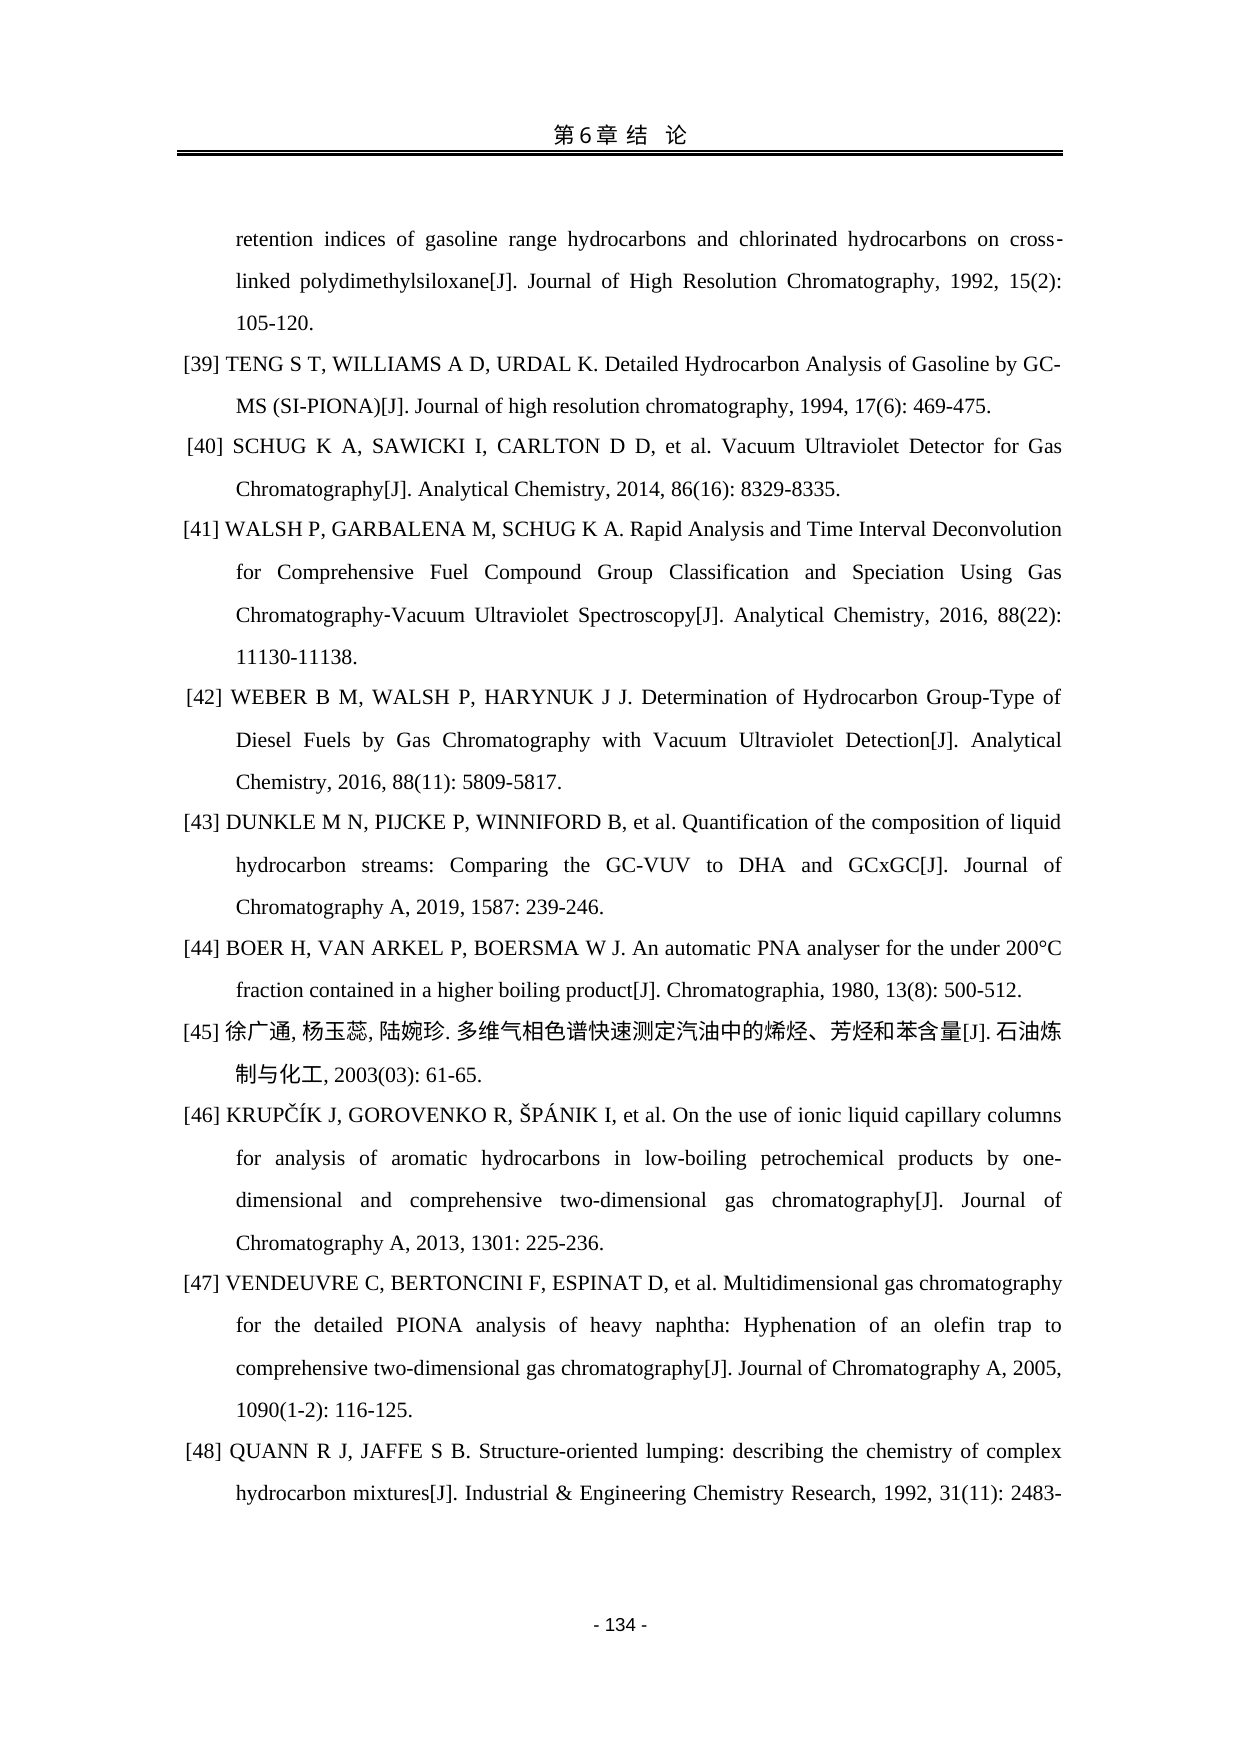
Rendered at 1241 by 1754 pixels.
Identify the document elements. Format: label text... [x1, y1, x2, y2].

text [43] DUNKLE M N, PIJCKE P, WINNIFORD B, et al. Quantification of the composition of liquid hydrocarbon streams: Comparing the GC-VUV to DHA and GCxGC[J]. Journal of Chromatography A, 2019, 1587: 239-246. [177, 805, 1063, 924]
text [46] KRUPČÍK J, GOROVENKO R, ŠPÁNIK I, et al. On the use of ionic liquid capillary columns for analysis of aromatic hydrocarbons in low-boiling petrochemical products by one-dimensional and comprehensive two-dimensional gas chromatography[J]. Journal of Chromatography A, 2013, 1301: 225-236. [177, 1098, 1063, 1259]
text [39] TENG S T, WILLIAMS A D, URDAL K. Detailed Hydrocarbon Analysis of Gasoline by GC-MS (SI-PIONA)[J]. Journal of high resolution chromatography, 1994, 17(6): 469-475. [177, 346, 1063, 423]
text [41] WALSH P, GARBALENA M, SCHUG K A. Rapid Analysis and Time Interval Deconvolution for Comprehensive Fuel Compound Group Classification and Speciation Using Gas Chromatography-Vacuum Ultraviolet Spectroscopy[J]. Analytical Chemistry, 2016, 88(22): 11130-11138. [177, 512, 1063, 673]
text [40] SCHUG K A, SAWICKI I, CARLTON D D, et al. Vacuum Ultraviolet Detector for Gas Chromatography[J]. Analytical Chemistry, 2014, 86(16): 8329-8335. [177, 429, 1063, 506]
text [42] WEBER B M, WALSH P, HARYNUK J J. Determination of Hydrocarbon Group-Type of Diesel Fuels by Gas Chromatography with Vacuum Ultraviolet Detection[J]. Analytical Chemistry, 2016, 88(11): 5809-5817. [177, 680, 1063, 799]
text [44] BOER H, VAN ARKEL P, BOERSMA W J. An automatic PNA analyser for the under 200°C fraction contained in a higher boiling product[J]. Chromatographia, 1980, 13(8): 500-512. [177, 930, 1063, 1007]
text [177, 1433, 1063, 1510]
text [47] VENDEUVRE C, BERTONCINI F, ESPINAT D, et al. Multidimensional gas chromatography for the detailed PIONA analysis of heavy naphtha: Hyphenation of an olefin trap to comprehensive two-dimensional gas chromatography[J]. Journal of Chromatography A, 2005, 1090(1-2): 116-125. [177, 1265, 1063, 1427]
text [177, 221, 1063, 340]
text [45] 徐广通, 杨玉蕊, 陆婉珍. 多维气相色谱快速测定汽油中的烯烃、芳烃和苯含量[J]. 石油炼制与化工, 2003(03): 61-65. [177, 1013, 1063, 1090]
